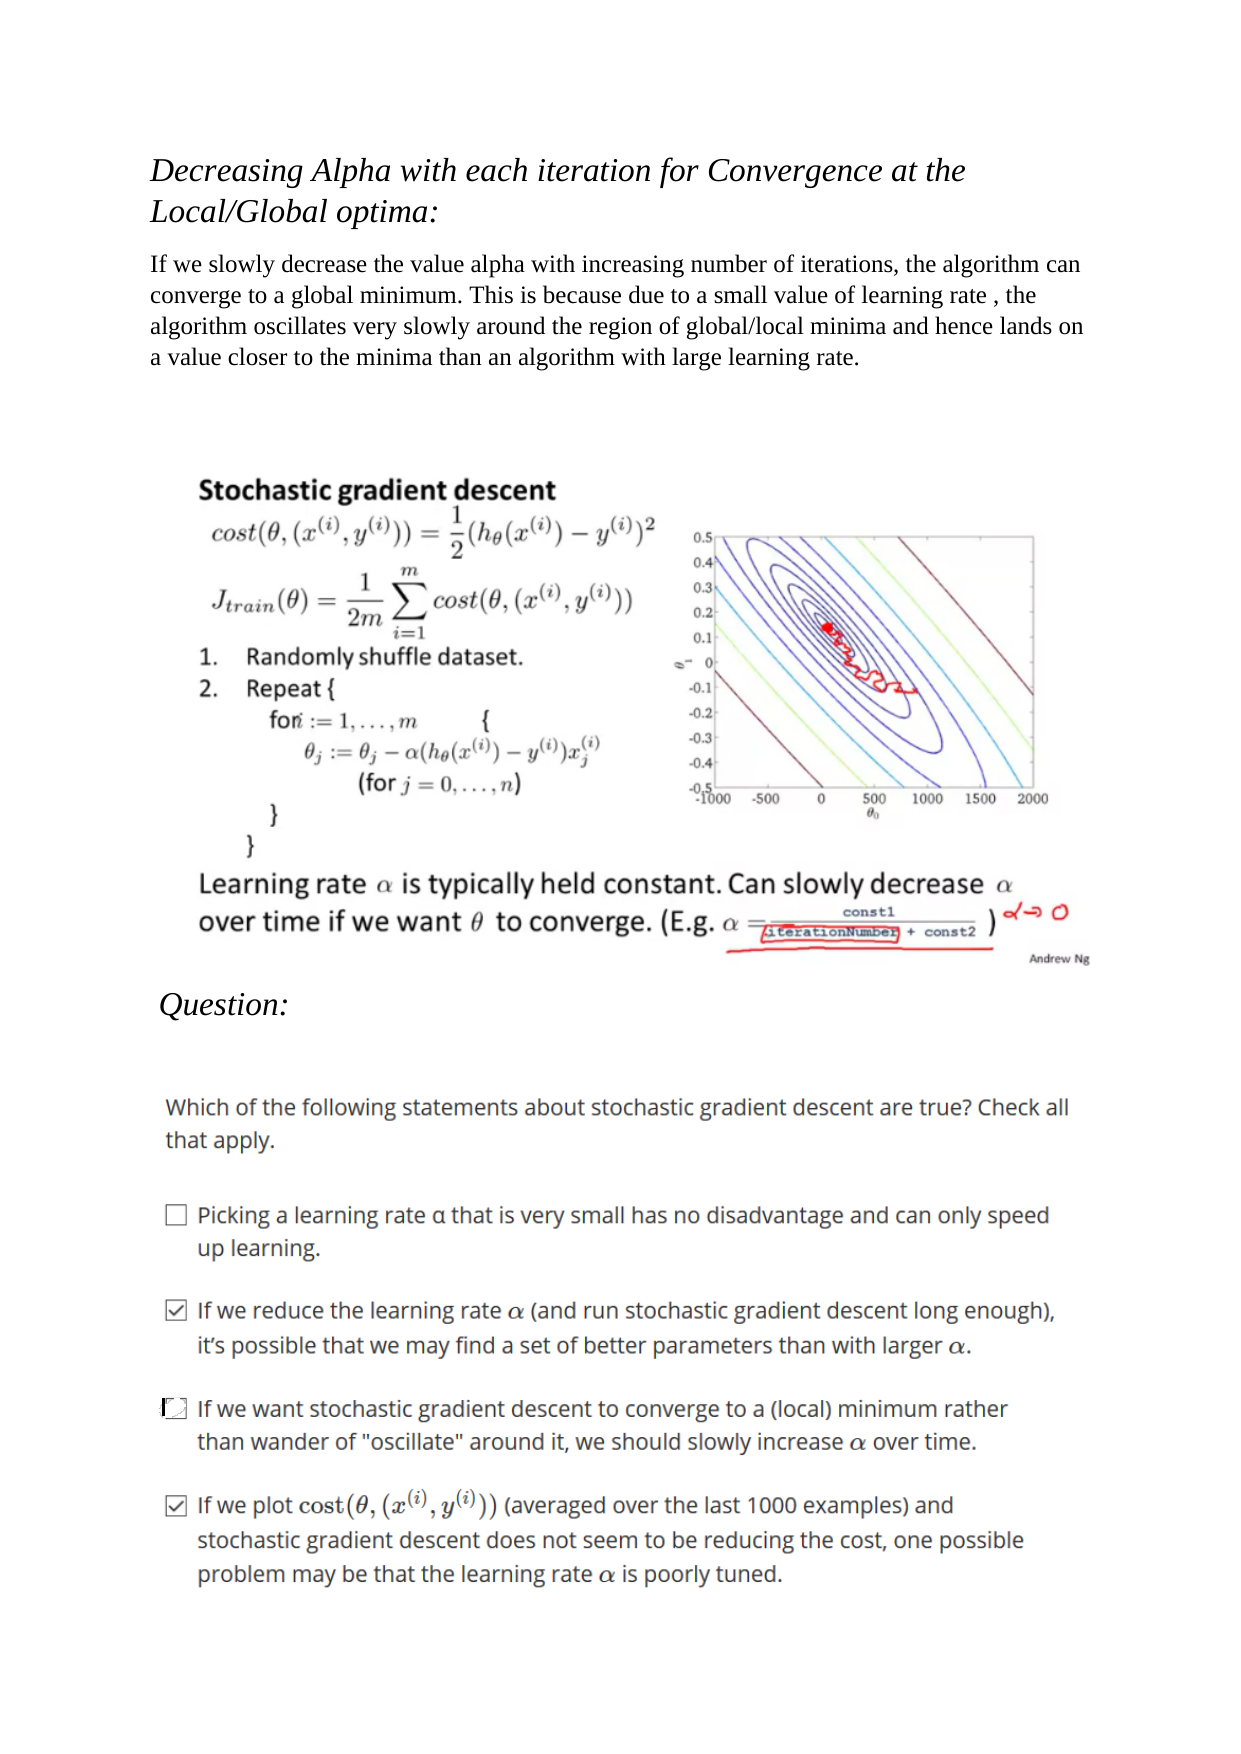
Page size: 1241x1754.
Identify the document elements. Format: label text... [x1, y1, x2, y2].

text Question: [150, 984, 1090, 1023]
picture [150, 437, 1091, 966]
text Decreasing Alpha with each iteration for Convergence at the Local/Global optima: [150, 150, 1090, 230]
text If we slowly decrease the value alpha with increasing number of iterations, the algorithm can converge to a global minimum. This is because due to a small value of learning rate , the algorithm oscillates very slowly around the region of global/local minima and hence lands on a value closer to the minima than an algorithm with large learning rate. [150, 249, 1090, 371]
picture [150, 1090, 1091, 1599]
